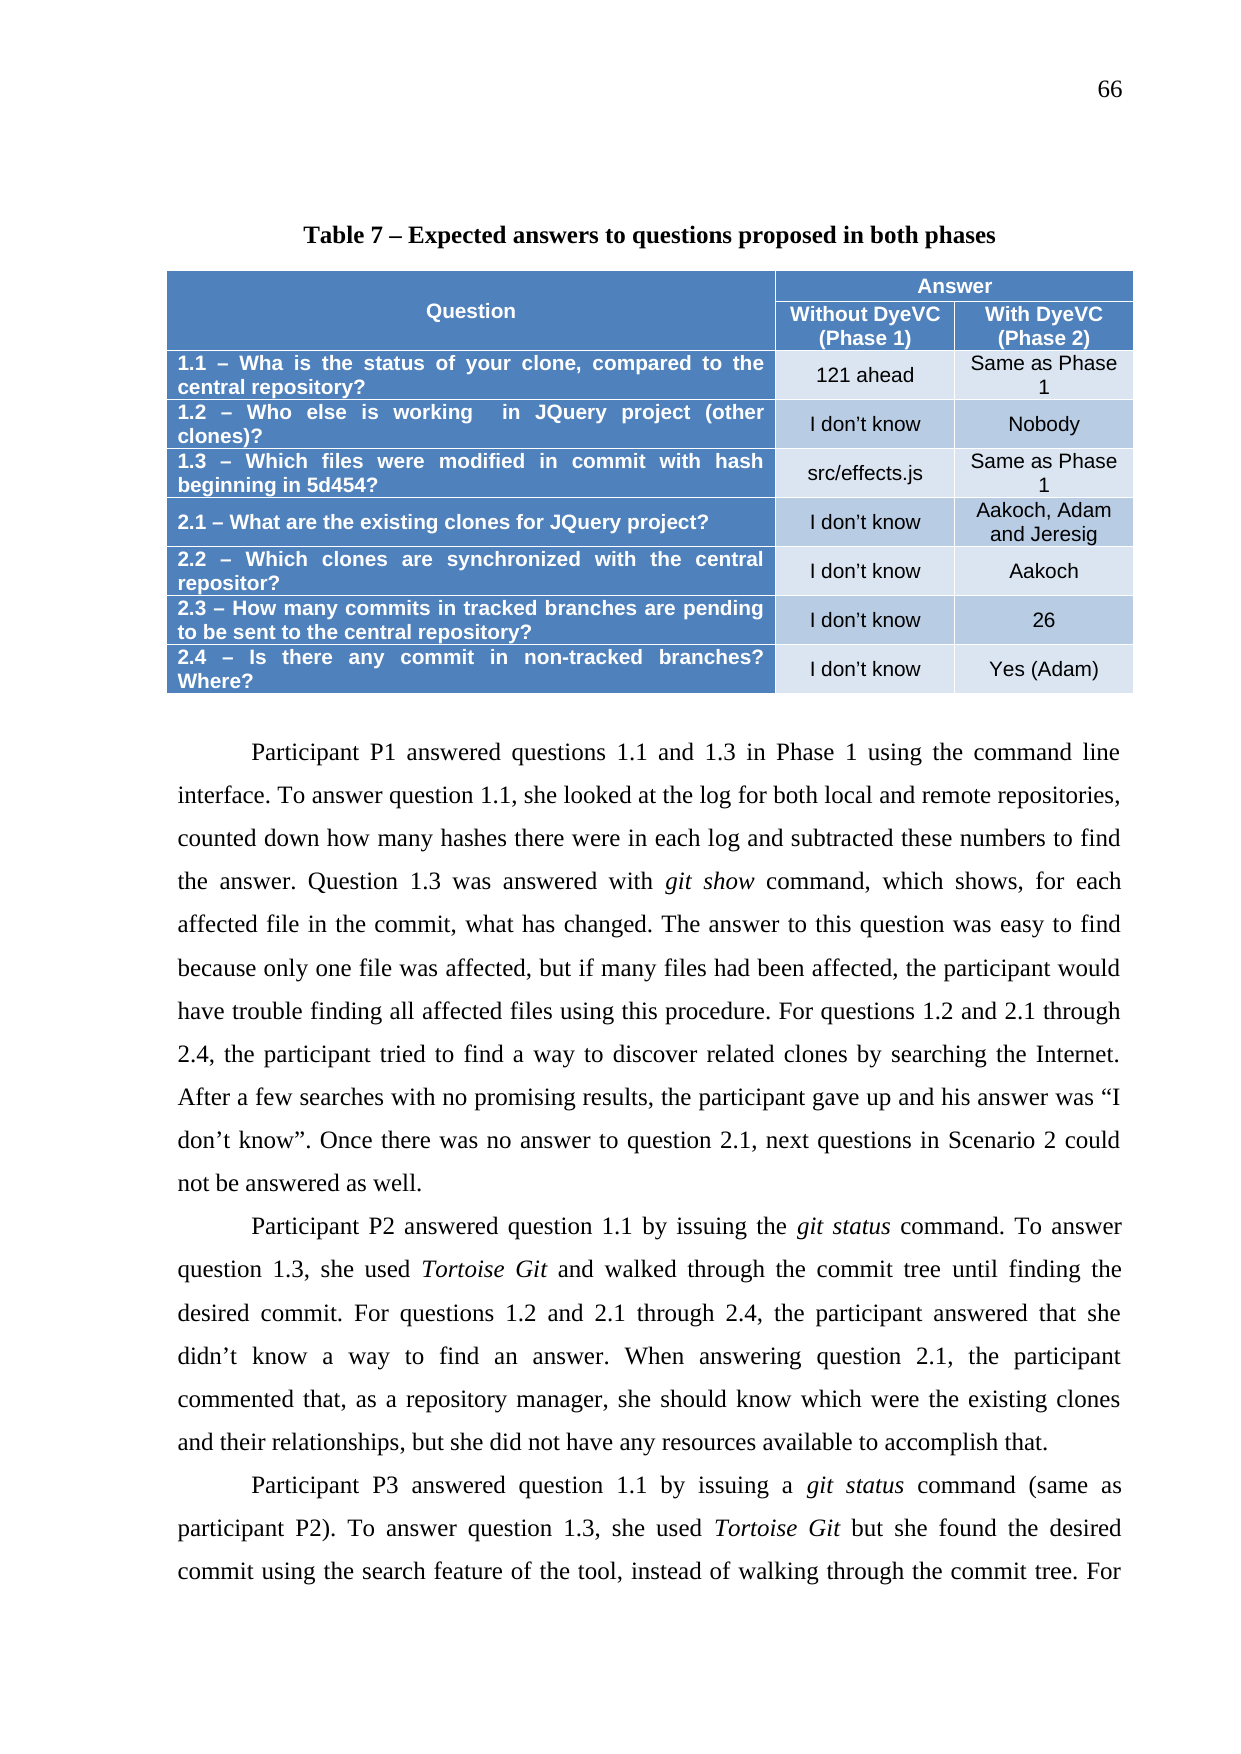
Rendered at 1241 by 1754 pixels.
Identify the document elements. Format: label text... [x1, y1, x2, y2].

text Participant P1 answered questions 1.1 and 1.3 in Phase 1 using the command line interface. To answer question 1.1, she looked at the log for both local and remote repositories, counted down how many hashes there were in each log and subtracted these numbers to find the answer. Question 1.3 was answered with git show command, which shows, for each affected file in the commit, what has changed. The answer to this question was easy to find because only one file was affected, but if many files had been affected, the participant would have trouble finding all affected files using this procedure. For questions 1.2 and 2.1 through 2.4, the participant tried to find a way to discover related clones by searching the Internet. After a few searches with no promising results, the participant gave up and his answer was “I don’t know”. Once there was no answer to question 2.1, next questions in Scenario 2 could not be answered as well. [177, 737, 1122, 1197]
table_cell Nobody [955, 400, 1133, 448]
table_header Answer [776, 271, 1133, 301]
table_cell Without DyeVC (Phase 1) [776, 302, 954, 350]
table_header Question [167, 271, 775, 350]
table_cell Aakoch, Adam and Jeresig [955, 498, 1133, 546]
table_cell I don’t know [776, 498, 954, 546]
table_cell Yes (Adam) [955, 645, 1133, 693]
text Table 7 – Expected answers to questions proposed in both phases [177, 220, 1122, 249]
table_cell 2.3 – How many commits in tracked branches are pending to be sent to the central repository? [167, 596, 775, 644]
table_cell 2.2 – Which clones are synchronized with the central repositor? [167, 547, 775, 595]
table_cell I don’t know [776, 400, 954, 448]
table_cell I don’t know [776, 645, 954, 693]
table_cell Aakoch [955, 547, 1133, 595]
table_cell Same as Phase 1 [955, 449, 1133, 497]
table_cell 1.3 – Which files were modified in commit with hash beginning in 5d454? [167, 449, 775, 497]
table_cell src/effects.js [776, 449, 954, 497]
table_cell I don’t know [776, 547, 954, 595]
table_cell I don’t know [776, 596, 954, 644]
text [177, 1470, 1122, 1585]
text Participant P2 answered question 1.1 by issuing the git status command. To answer question 1.3, she used Tortoise Git and walked through the commit tree until finding the desired commit. For questions 1.2 and 2.1 through 2.4, the participant answered that she didn’t know a way to find an answer. When answering question 2.1, the participant commented that, as a repository manager, she should know which were the existing clones and their relationships, but she did not have any resources available to accomplish that. [177, 1211, 1122, 1456]
table_cell 2.4 – Is there any commit in non-tracked branches? Where? [167, 645, 775, 693]
table_cell 1.2 – Who else is working in JQuery project (other clones)? [167, 400, 775, 448]
table_cell 1.1 – Wha is the status of your clone, compared to the central repository? [167, 351, 775, 399]
table_cell Same as Phase 1 [955, 351, 1133, 399]
table_cell 2.1 – What are the existing clones for JQuery project? [167, 498, 775, 546]
table_cell 26 [955, 596, 1133, 644]
table_cell With DyeVC (Phase 2) [955, 302, 1133, 350]
table_cell 121 ahead [776, 351, 954, 399]
